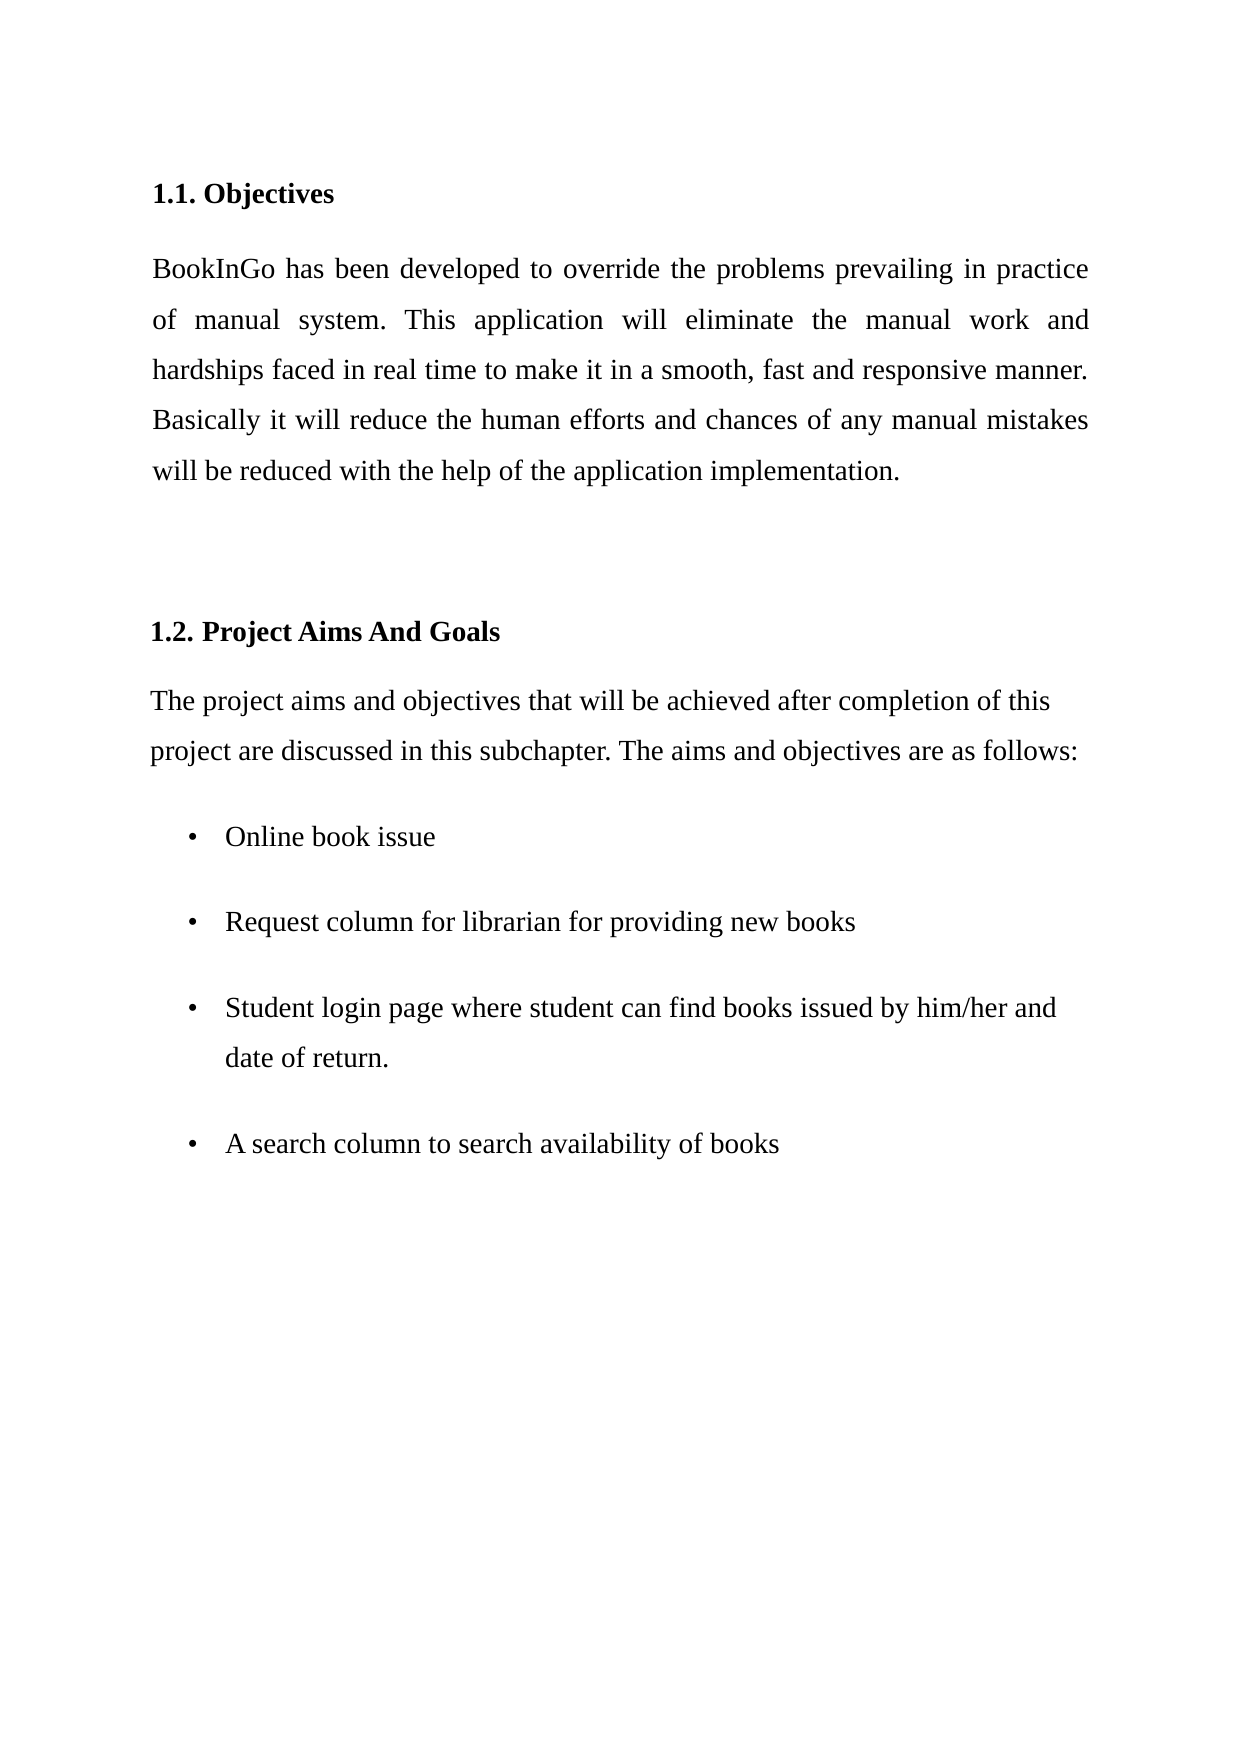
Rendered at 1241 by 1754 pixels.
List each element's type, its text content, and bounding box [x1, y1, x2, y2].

list A search column to search availability of books [187, 1126, 1090, 1160]
list Student login page where student can find books issued by him/her and date of return. [187, 990, 1090, 1074]
text 1.2. Project Aims And Goals [150, 614, 1090, 647]
text The project aims and objectives that will be achieved after completion of this project are discussed in this subchapter. The aims and objectives are as follows: [150, 683, 1090, 767]
list Online book issue [187, 819, 1090, 852]
text 1.1. Objectives [152, 176, 1090, 210]
text BookInGo has been developed to override the problems prevailing in practice of manual system. This application will eliminate the manual work and hardships faced in real time to make it in a smooth, fast and responsive manner. Basically it will reduce the human efforts and chances of any manual mistakes will be reduced with the help of the application implementation. [152, 252, 1090, 486]
list Request column for librarian for providing new books [187, 904, 1090, 938]
